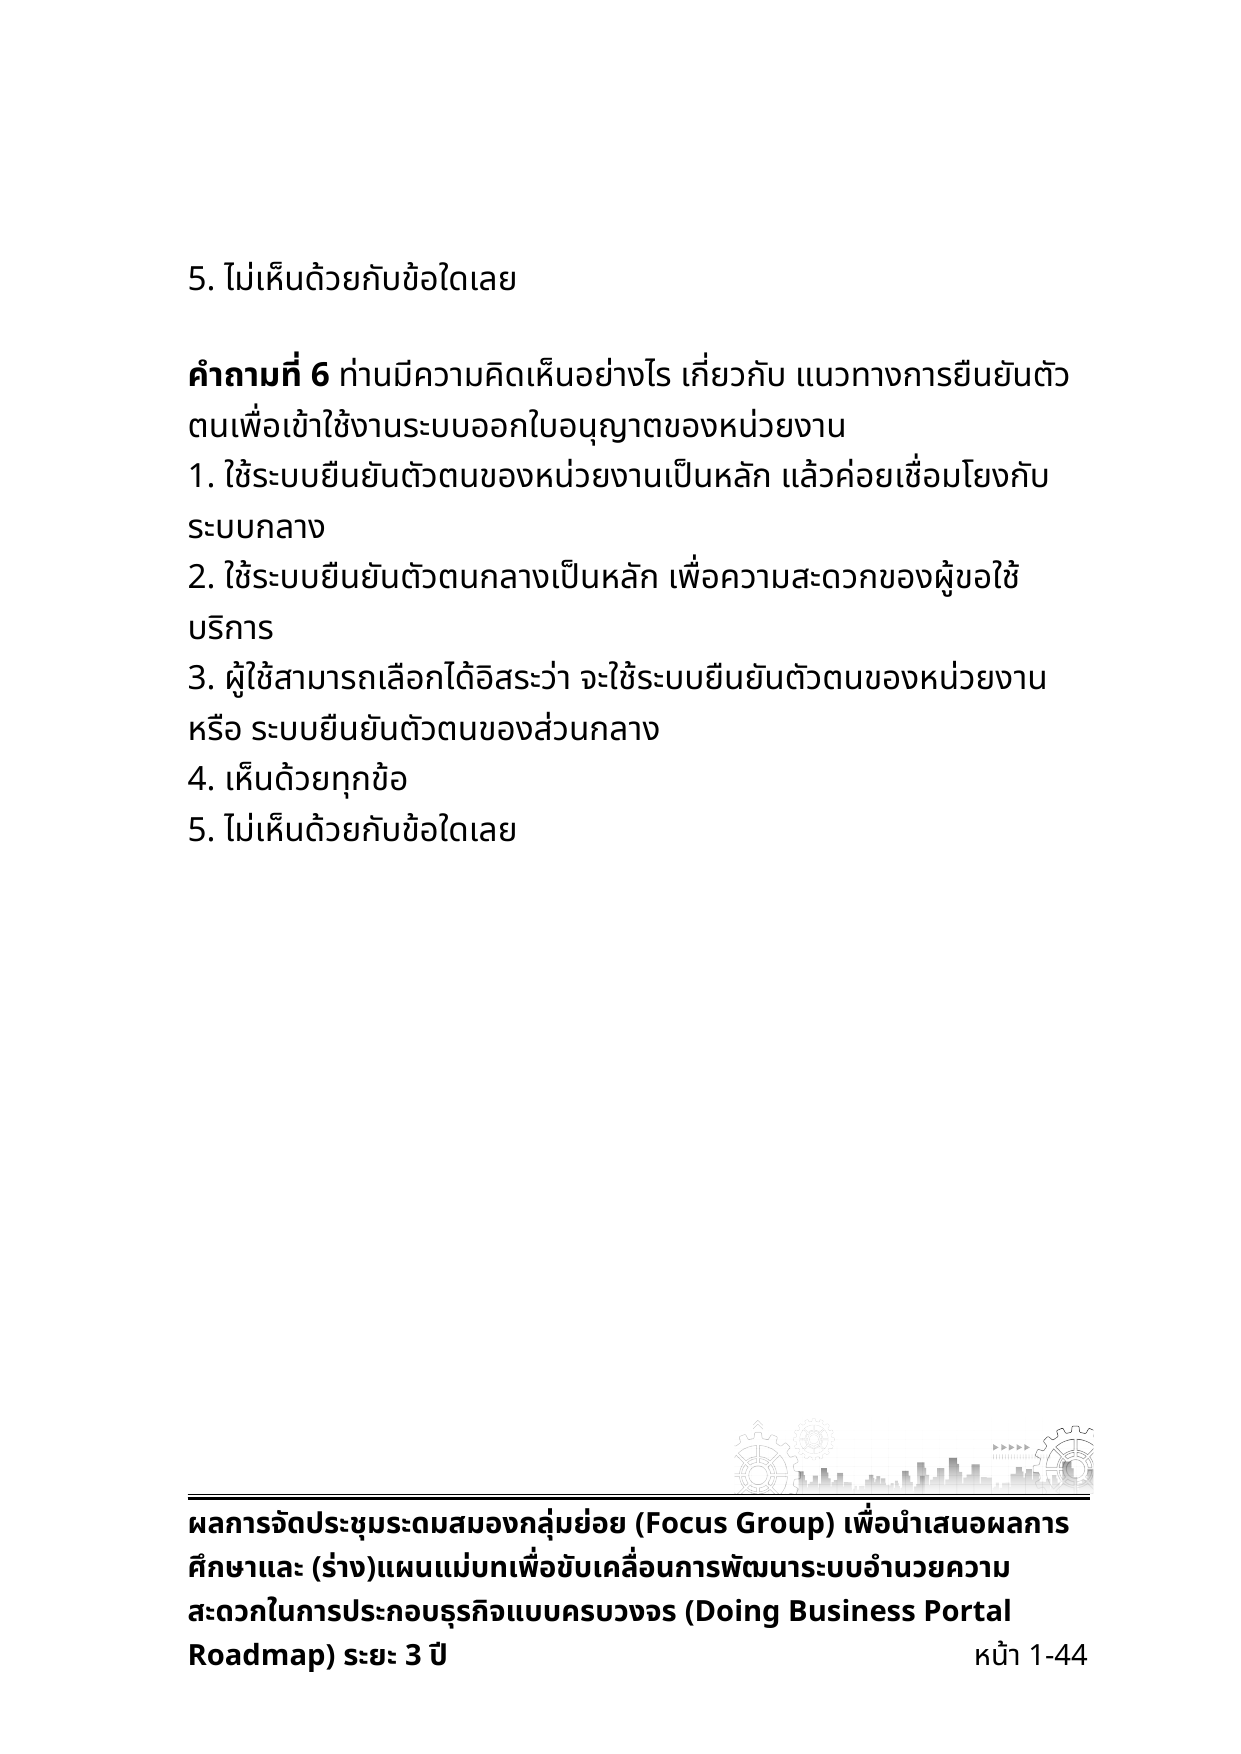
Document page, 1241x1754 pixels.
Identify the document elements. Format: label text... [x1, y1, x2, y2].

text 4. เห็นด้วยทุกข้อ [187, 755, 1090, 806]
text 1. ใช้ระบบยืนยันตัวตนของหน่วยงานเป็นหลัก แล้วค่อยเชื่อมโยงกับระบบกลาง [187, 452, 1090, 553]
text คำถามที่ 6 ท่านมีความคิดเห็นอย่างไร เกี่ยวกับ แนวทางการยืนยันตัวตนเพื่อเข้าใช้งานระบบออกใบอนุญาตของหน่วยงาน [187, 351, 1090, 452]
text 3. ผู้ใช้สามารถเลือกได้อิสระว่า จะใช้ระบบยืนยันตัวตนของหน่วยงาน หรือ ระบบยืนยันตัวตนของส่วนกลาง [187, 654, 1090, 755]
text 5. ไม่เห็นด้วยกับข้อใดเลย [187, 255, 1090, 306]
text 5. ไม่เห็นด้วยกับข้อใดเลย [187, 806, 1090, 856]
picture [734, 1416, 1094, 1494]
text 2. ใช้ระบบยืนยันตัวตนกลางเป็นหลัก เพื่อความสะดวกของผู้ขอใช้บริการ [187, 553, 1090, 654]
